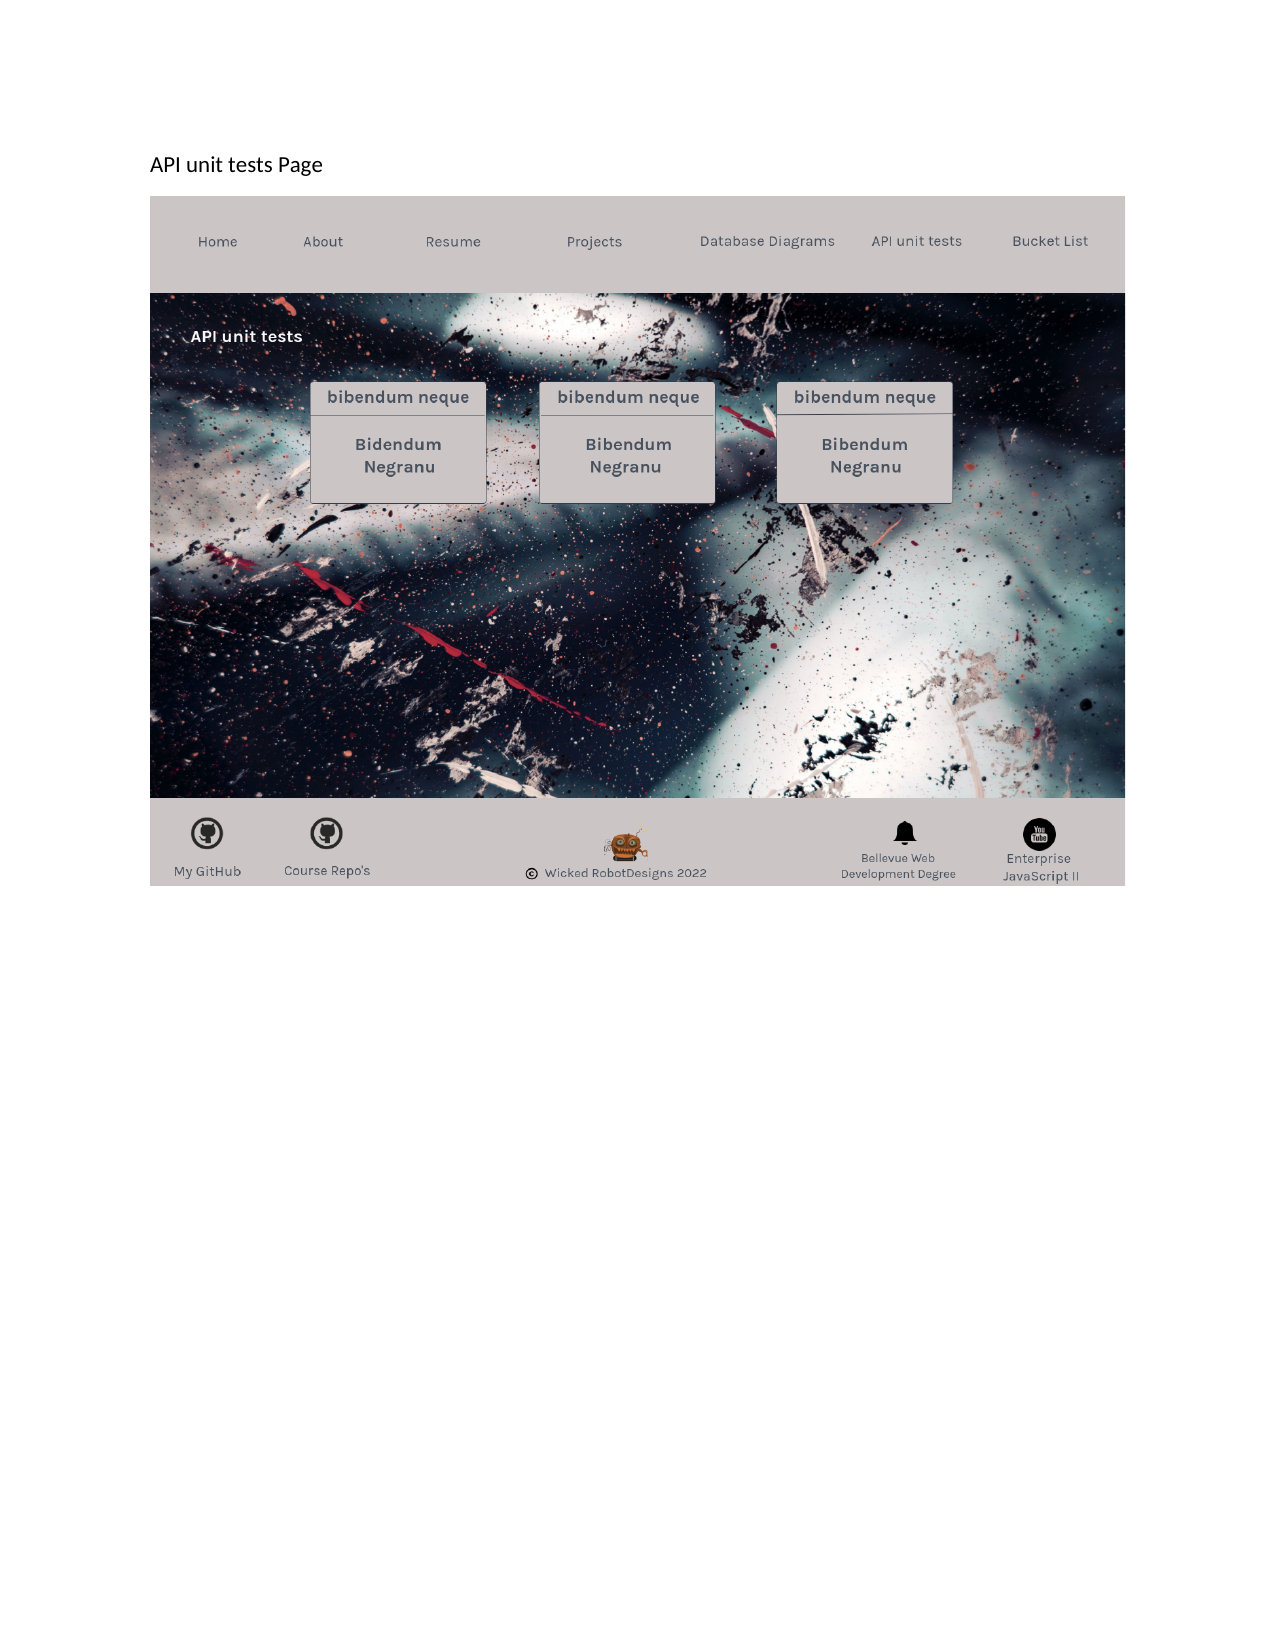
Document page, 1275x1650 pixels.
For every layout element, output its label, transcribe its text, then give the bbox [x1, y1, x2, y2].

text API unit tests Page [150, 150, 1125, 178]
